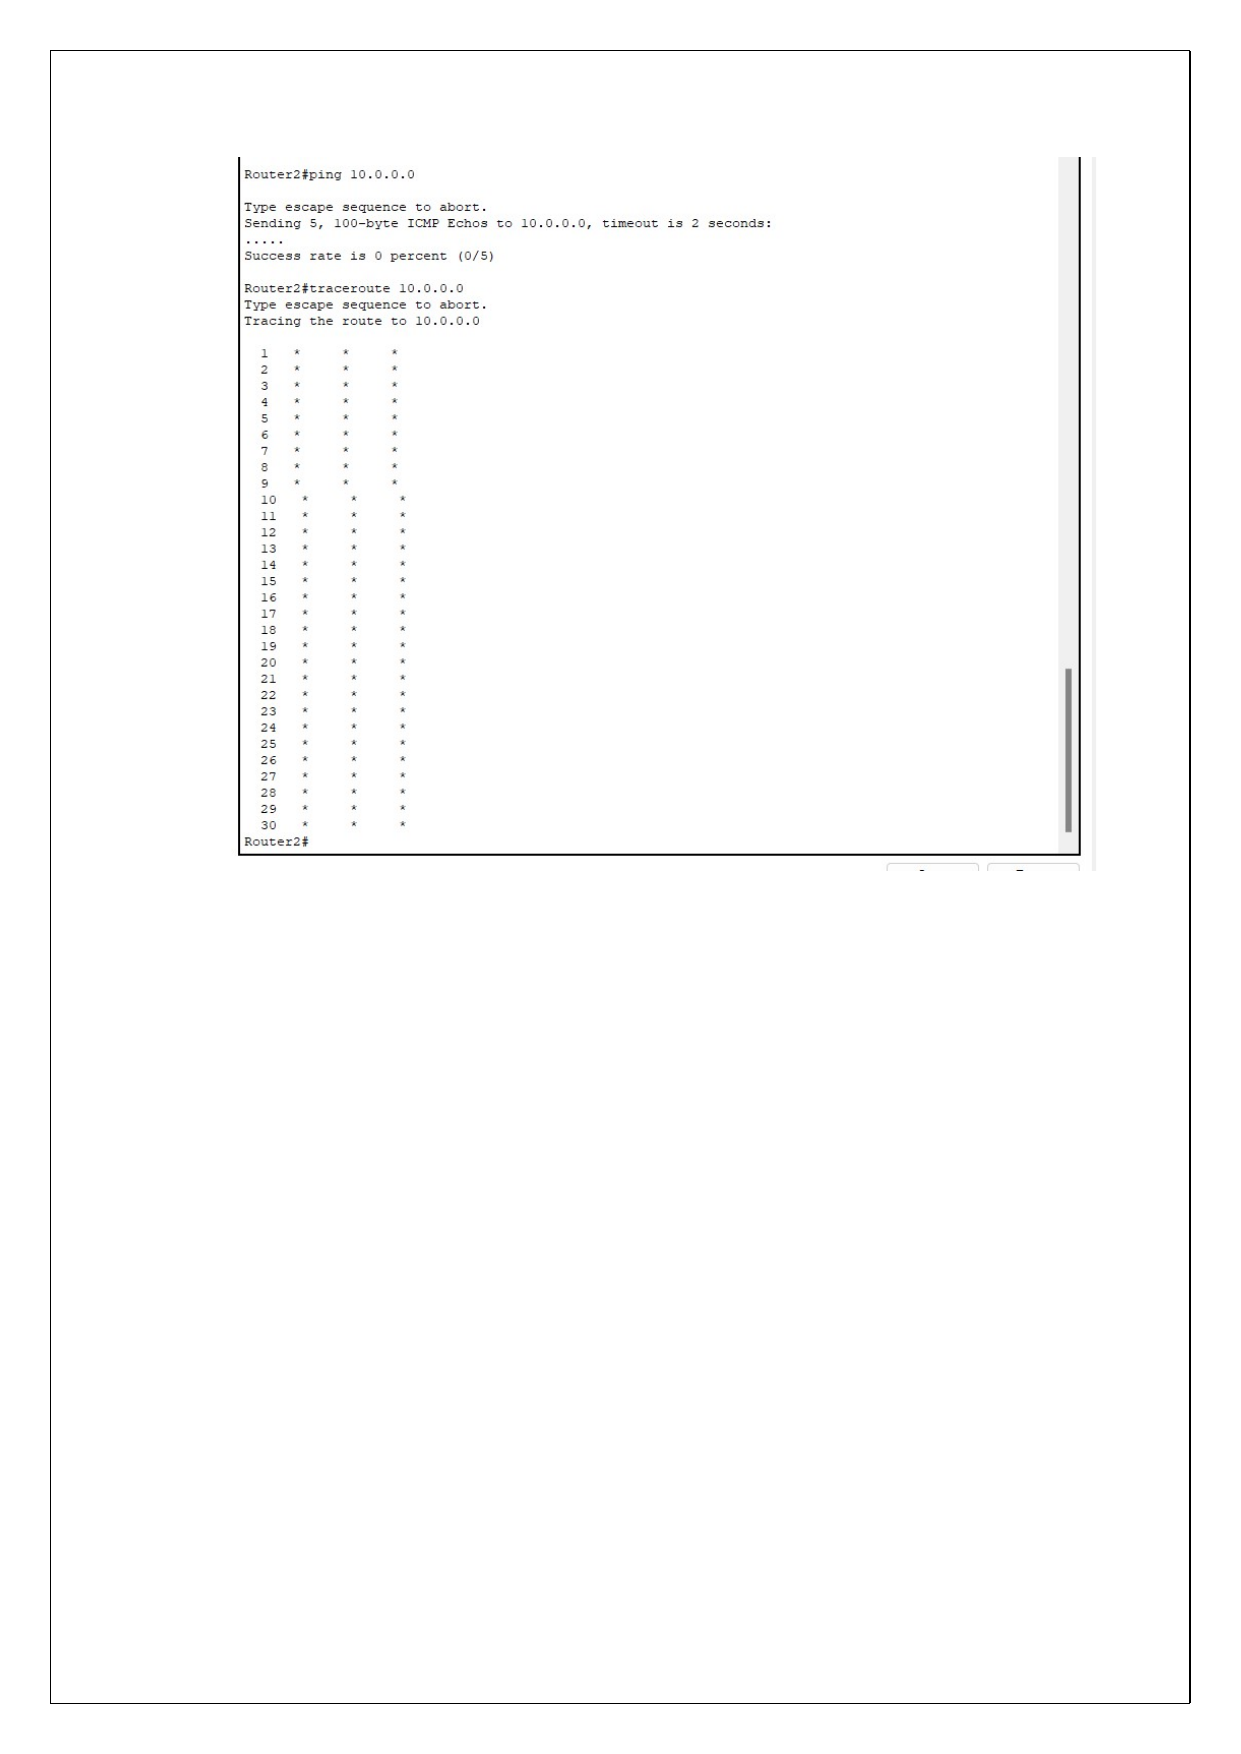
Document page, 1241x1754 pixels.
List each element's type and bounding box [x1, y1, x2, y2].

picture [231, 157, 1097, 871]
